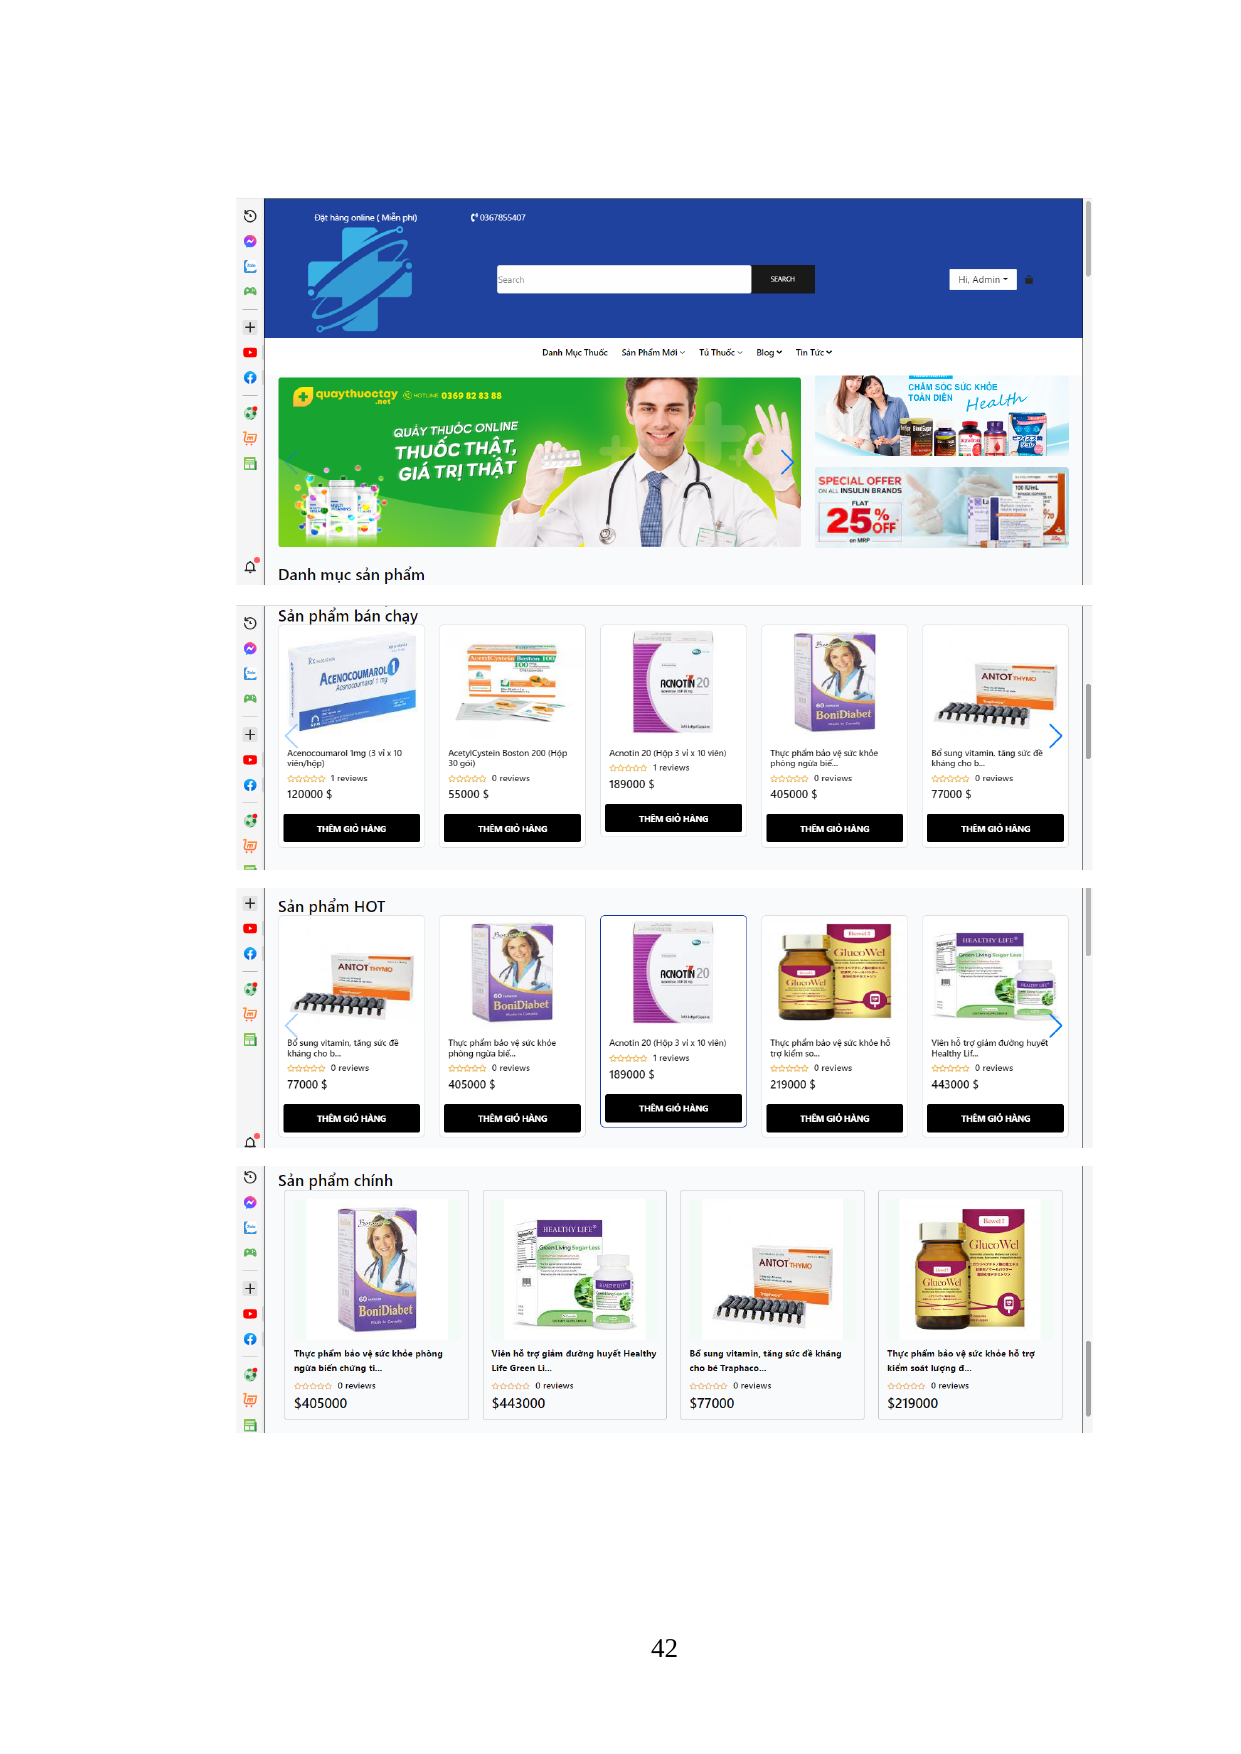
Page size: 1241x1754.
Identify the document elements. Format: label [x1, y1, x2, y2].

picture [236, 1166, 1093, 1433]
picture [236, 603, 1093, 870]
picture [236, 888, 1093, 1148]
picture [236, 197, 1093, 585]
